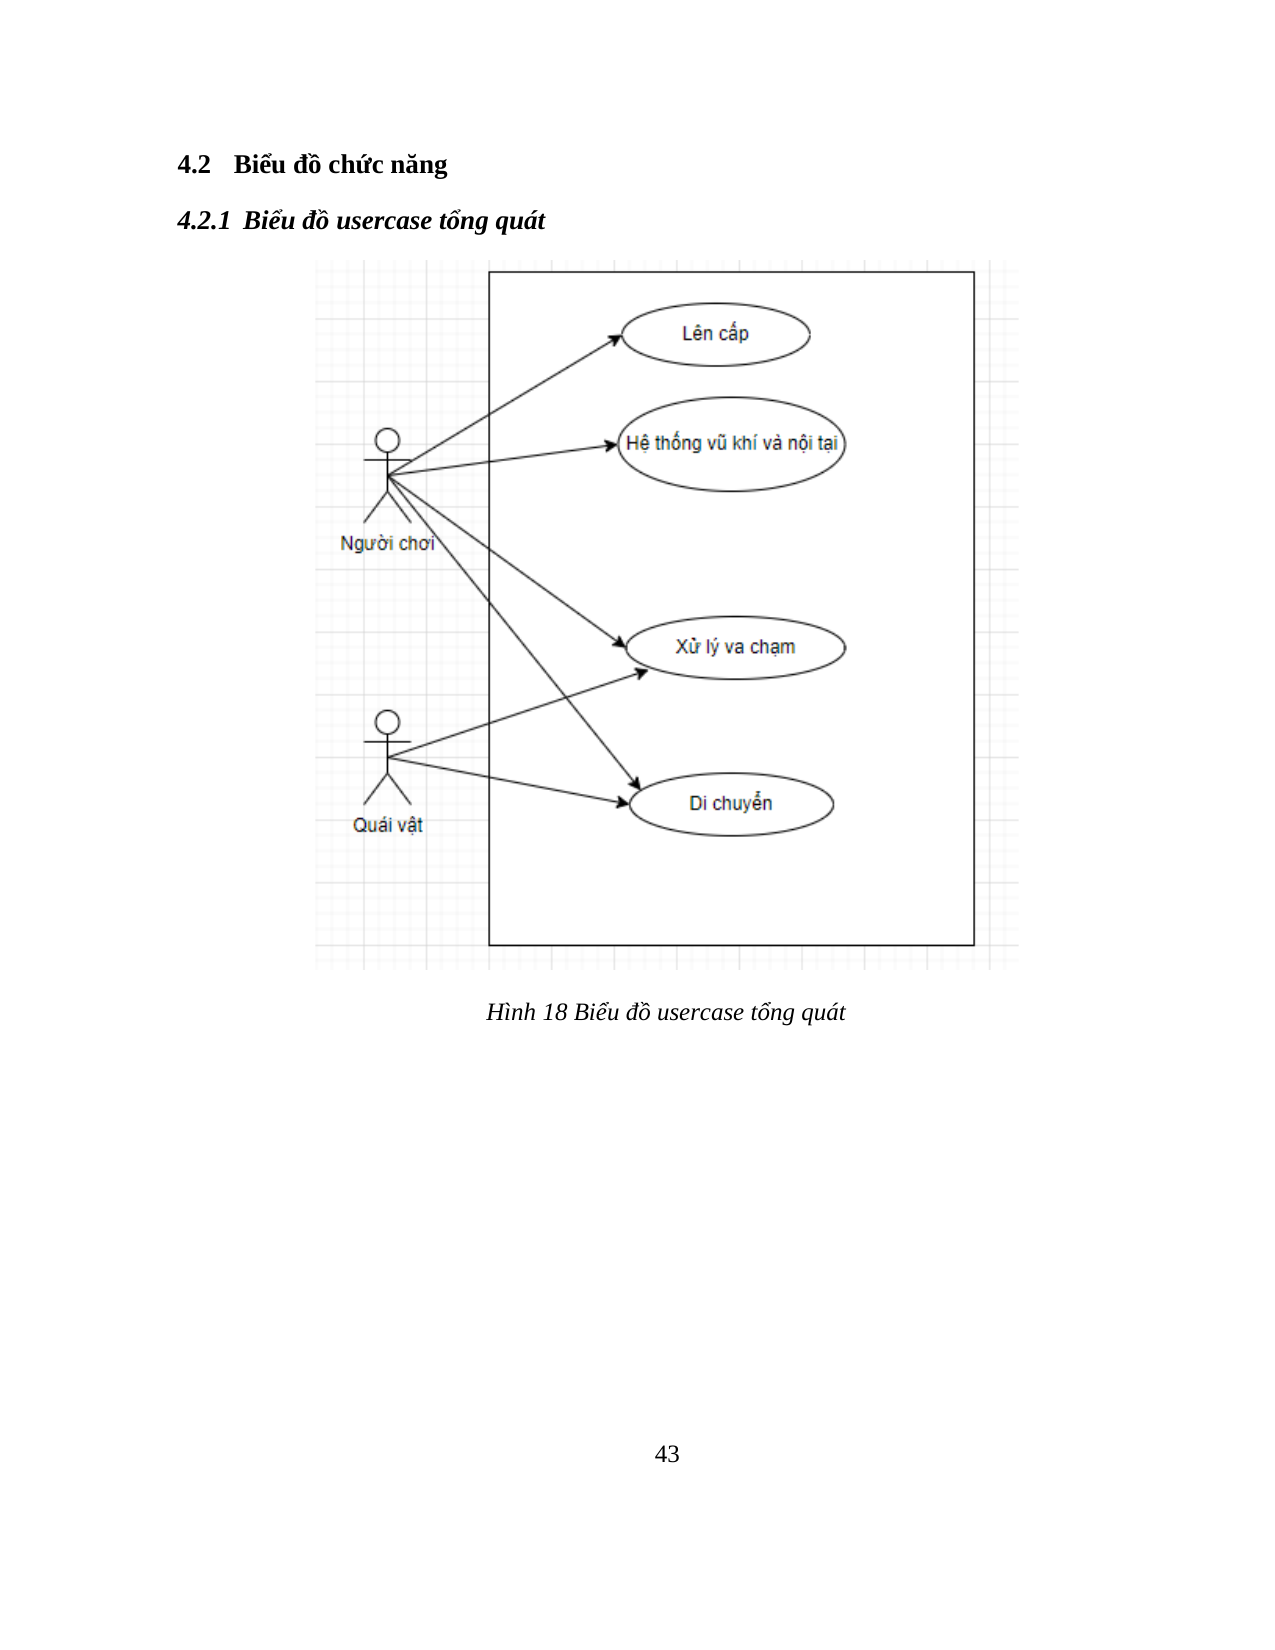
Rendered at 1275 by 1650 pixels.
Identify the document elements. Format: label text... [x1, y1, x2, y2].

subtitle Biểu đồ chức năng [177, 148, 1157, 179]
picture [315, 260, 1019, 970]
text Hình 18 Biểu đồ usercase tổng quát [177, 997, 1157, 1026]
subtitle Biểu đồ usercase tổng quát [177, 204, 1157, 235]
